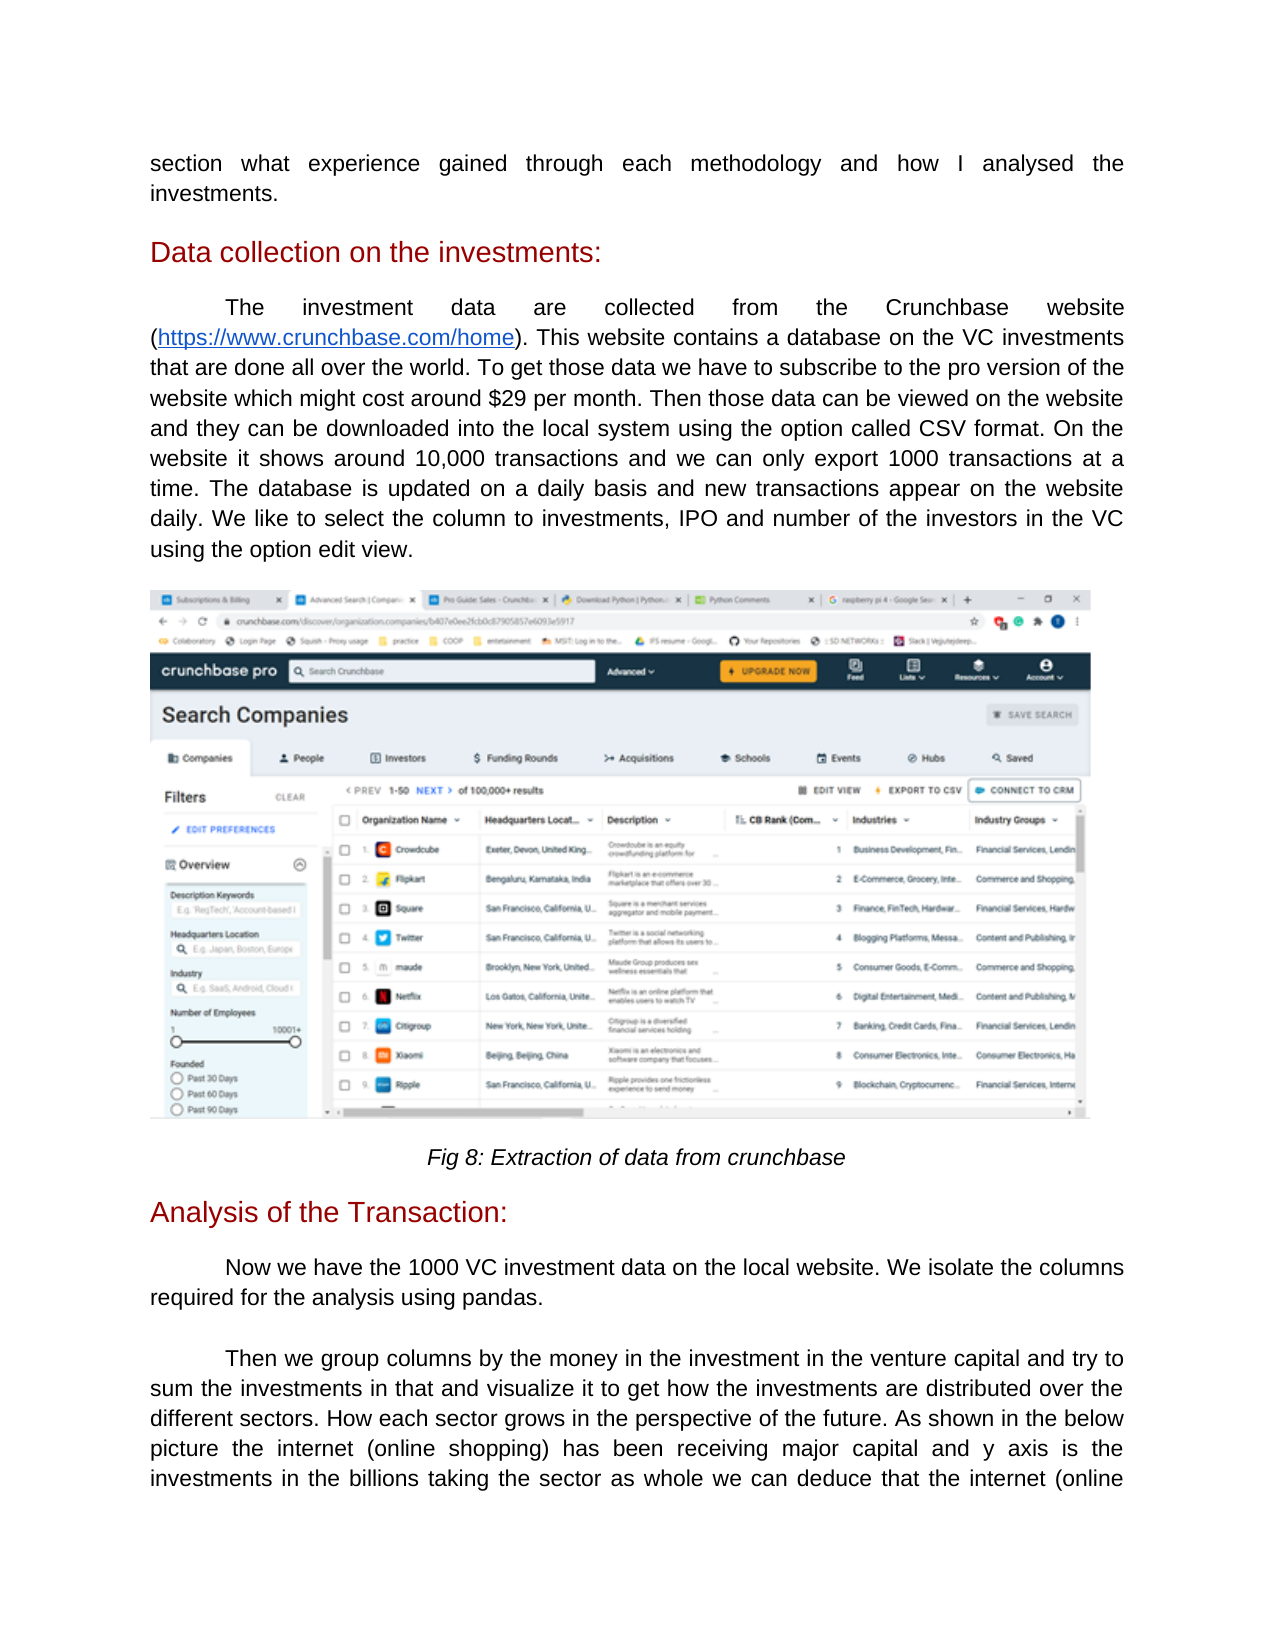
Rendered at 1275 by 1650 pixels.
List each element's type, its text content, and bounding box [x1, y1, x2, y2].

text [150, 1344, 1125, 1492]
subtitle Analysis of the Transaction: [150, 1195, 1125, 1229]
picture [150, 590, 1091, 1119]
subtitle Data collection on the investments: [150, 235, 1125, 269]
text Now we have the 1000 VC investment data on the local website. We isolate the columns required for the analysis using pandas. [150, 1254, 1125, 1310]
text The investment data are collected from the Crunchbase website (https://www.crunchbase.com/home). This website contains a database on the VC investments that are done all over the world. To get those data we have to subscribe to the pro version of the website which might cost around $29 per month. Then those data can be viewed on the website and they can be downloaded into the local system using the option called CSV format. On the website it shows around 10,000 transactions and we can only export 1000 transactions at a time. The database is updated on a daily basis and new transactions appear on the website daily. We like to select the column to investments, IPO and number of the investors in the VC using the option edit view. [150, 294, 1125, 562]
text Fig 8: Extraction of data from crunchbase [150, 1144, 1125, 1170]
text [150, 150, 1125, 207]
